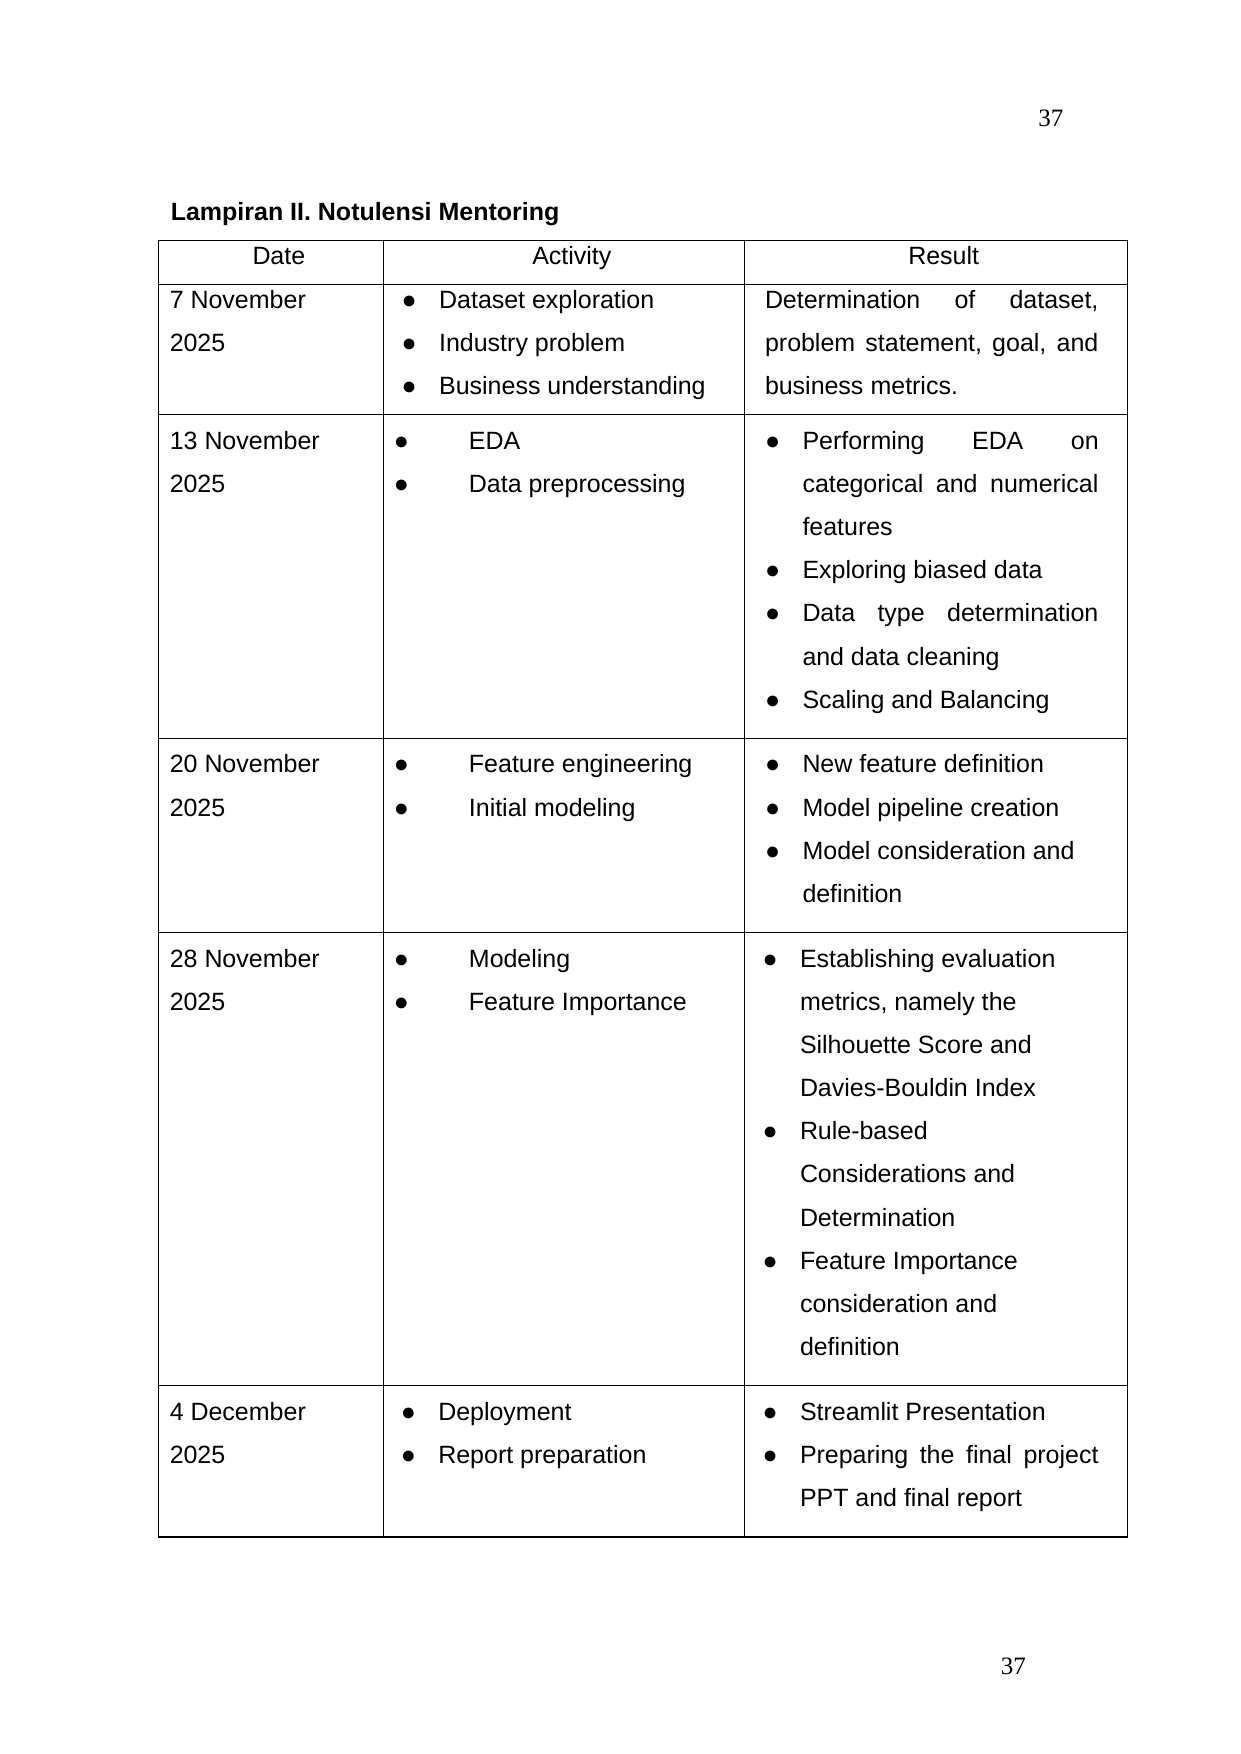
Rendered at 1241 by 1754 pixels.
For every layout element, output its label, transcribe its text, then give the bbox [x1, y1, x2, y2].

table_cell Establishing evaluation metrics, namely the Silhouette Score and Davies-Bouldin Index Rule-based Considerations and Determination Feature Importance consideration and definition [745, 933, 1127, 1385]
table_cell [384, 1386, 744, 1536]
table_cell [745, 1386, 1127, 1536]
table_header Result [745, 241, 1127, 284]
subtitle Lampiran II. Notulensi Mentoring [171, 197, 1079, 226]
table_cell 4 December 2025 [159, 1386, 383, 1536]
table_cell EDA Data preprocessing [384, 415, 744, 738]
table_cell 7 November 2025 [159, 285, 383, 414]
table_cell 13 November 2025 [159, 415, 383, 738]
table_cell Determination of dataset, problem statement, goal, and business metrics. [745, 285, 1127, 414]
table_cell Dataset exploration Industry problem Business understanding [384, 285, 744, 414]
table_cell New feature definition Model pipeline creation Model consideration and definition [745, 739, 1127, 932]
table_cell Modeling Feature Importance [384, 933, 744, 1385]
table_cell Feature engineering Initial modeling [384, 739, 744, 932]
table_header Date [159, 241, 383, 284]
table_cell 28 November 2025 [159, 933, 383, 1385]
table_cell Performing EDA on categorical and numerical features Exploring biased data Data type determination and data cleaning Scaling and Balancing [745, 415, 1127, 738]
table_header Activity [384, 241, 744, 284]
table_cell 20 November 2025 [159, 739, 383, 932]
